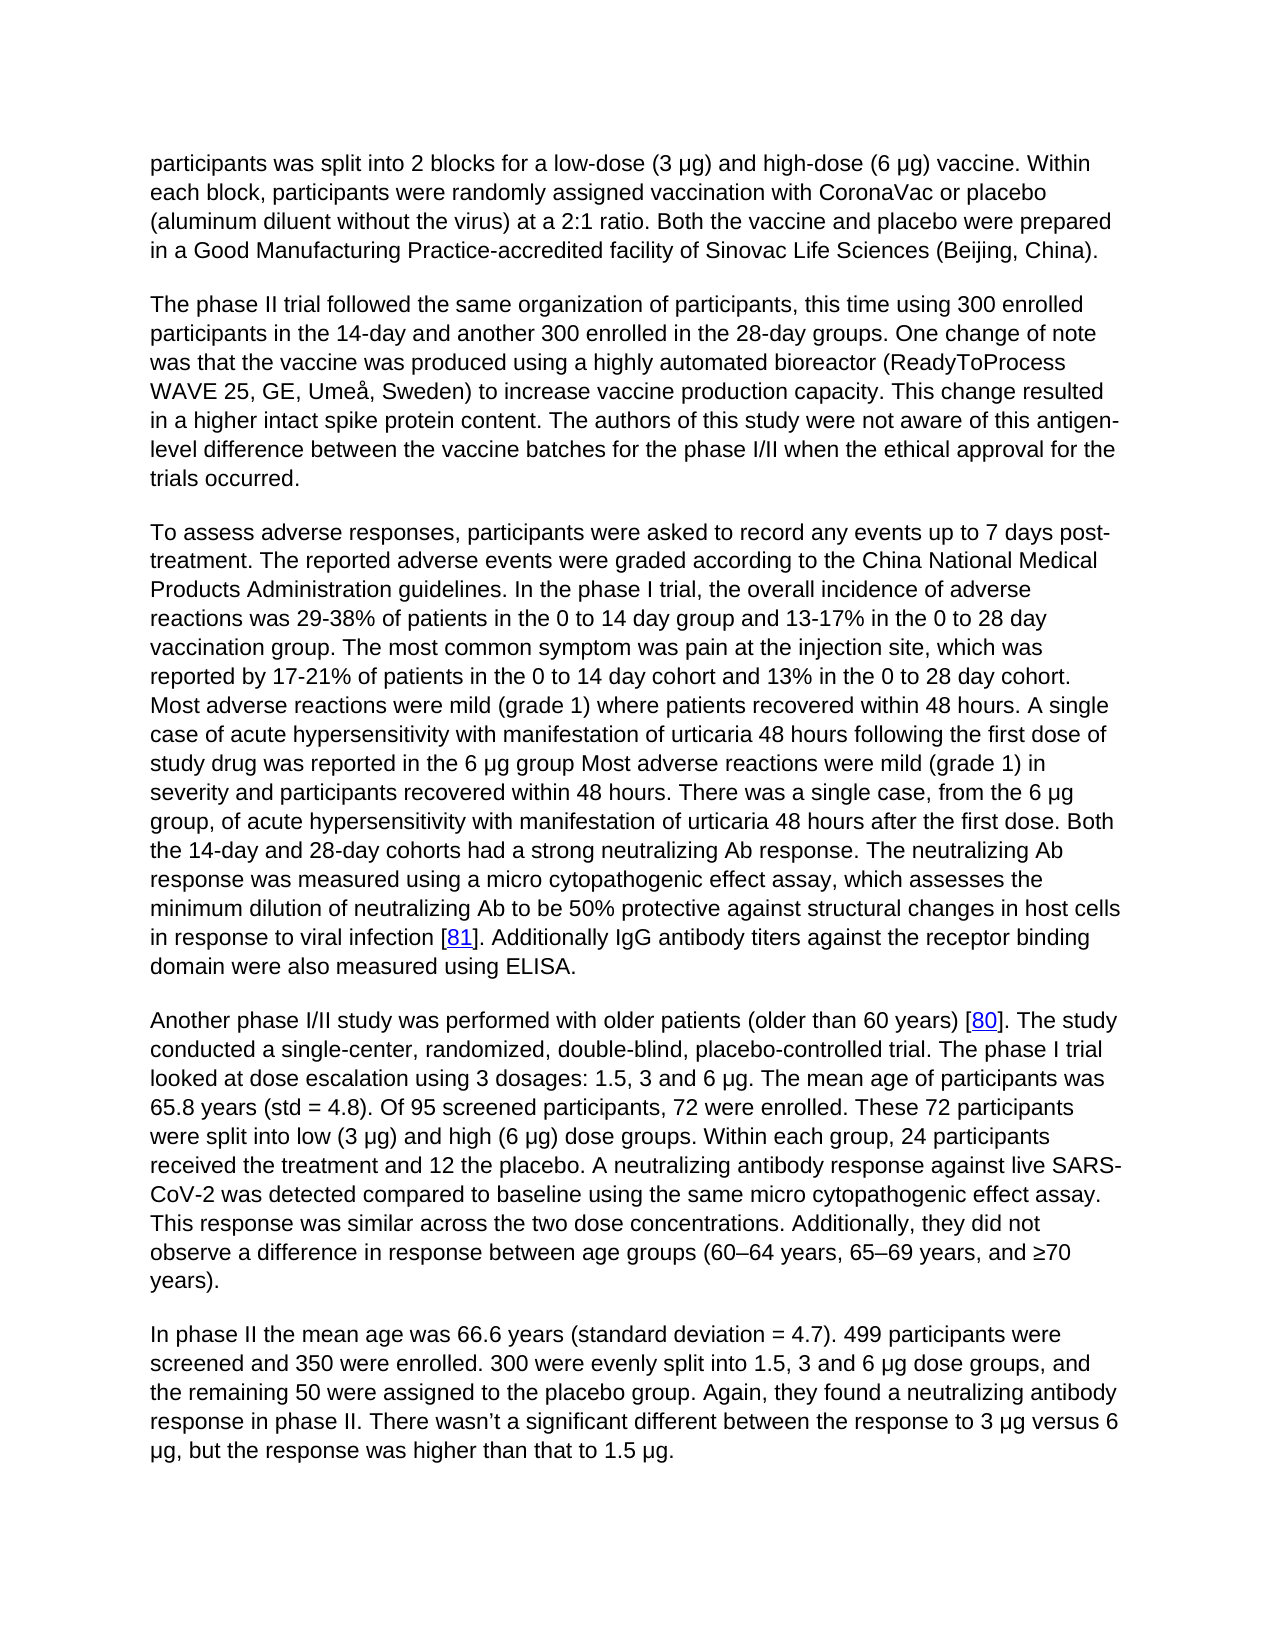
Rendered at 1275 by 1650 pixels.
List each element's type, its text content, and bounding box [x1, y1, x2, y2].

text In phase II the mean age was 66.6 years (standard deviation = 4.7). 499 participants were screened and 350 were enrolled. 300 were evenly split into 1.5, 3 and 6 μg dose groups, and the remaining 50 were assigned to the placebo group. Again, they found a neutralizing antibody response in phase II. There wasn’t a significant different between the response to 3 μg versus 6 μg, but the response was higher than that to 1.5 μg. [150, 1321, 1125, 1464]
text To assess adverse responses, participants were asked to record any events up to 7 days post-treatment. The reported adverse events were graded according to the China National Medical Products Administration guidelines. In the phase I trial, the overall incidence of adverse reactions was 29-38% of patients in the 0 to 14 day group and 13-17% in the 0 to 28 day vaccination group. The most common symptom was pain at the injection site, which was reported by 17-21% of patients in the 0 to 14 day cohort and 13% in the 0 to 28 day cohort. Most adverse reactions were mild (grade 1) where patients recovered within 48 hours. A single case of acute hypersensitivity with manifestation of urticaria 48 hours following the first dose of study drug was reported in the 6 μg group Most adverse reactions were mild (grade 1) in severity and participants recovered within 48 hours. There was a single case, from the 6 μg group, of acute hypersensitivity with manifestation of urticaria 48 hours after the first dose. Both the 14-day and 28-day cohorts had a strong neutralizing Ab response. The neutralizing Ab response was measured using a micro cytopathogenic effect assay, which assesses the minimum dilution of neutralizing Ab to be 50% protective against structural changes in host cells in response to viral infection [81]. Additionally IgG antibody titers against the receptor binding domain were also measured using ELISA. [150, 518, 1125, 979]
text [150, 150, 1125, 263]
text The phase II trial followed the same organization of participants, this time using 300 enrolled participants in the 14-day and another 300 enrolled in the 28-day groups. One change of note was that the vaccine was produced using a highly automated bioreactor (ReadyToProcess WAVE 25, GE, Umeå, Sweden) to increase vaccine production capacity. This change resulted in a higher intact spike protein content. The authors of this study were not aware of this antigen-level difference between the vaccine batches for the phase I/II when the ethical approval for the trials occurred. [150, 291, 1125, 491]
text Another phase I/II study was performed with older patients (older than 60 years) [80]. The study conducted a single-center, randomized, double-blind, placebo-controlled trial. The phase I trial looked at dose escalation using 3 dosages: 1.5, 3 and 6 μg. The mean age of participants was 65.8 years (std = 4.8). Of 95 screened participants, 72 were enrolled. These 72 participants were split into low (3 μg) and high (6 μg) dose groups. Within each group, 24 participants received the treatment and 12 the placebo. A neutralizing antibody response against live SARS-CoV-2 was detected compared to baseline using the same micro cytopathogenic effect assay. This response was similar across the two dose concentrations. Additionally, they did not observe a difference in response between age groups (60–64 years, 65–69 years, and ≥70 years). [150, 1007, 1125, 1294]
